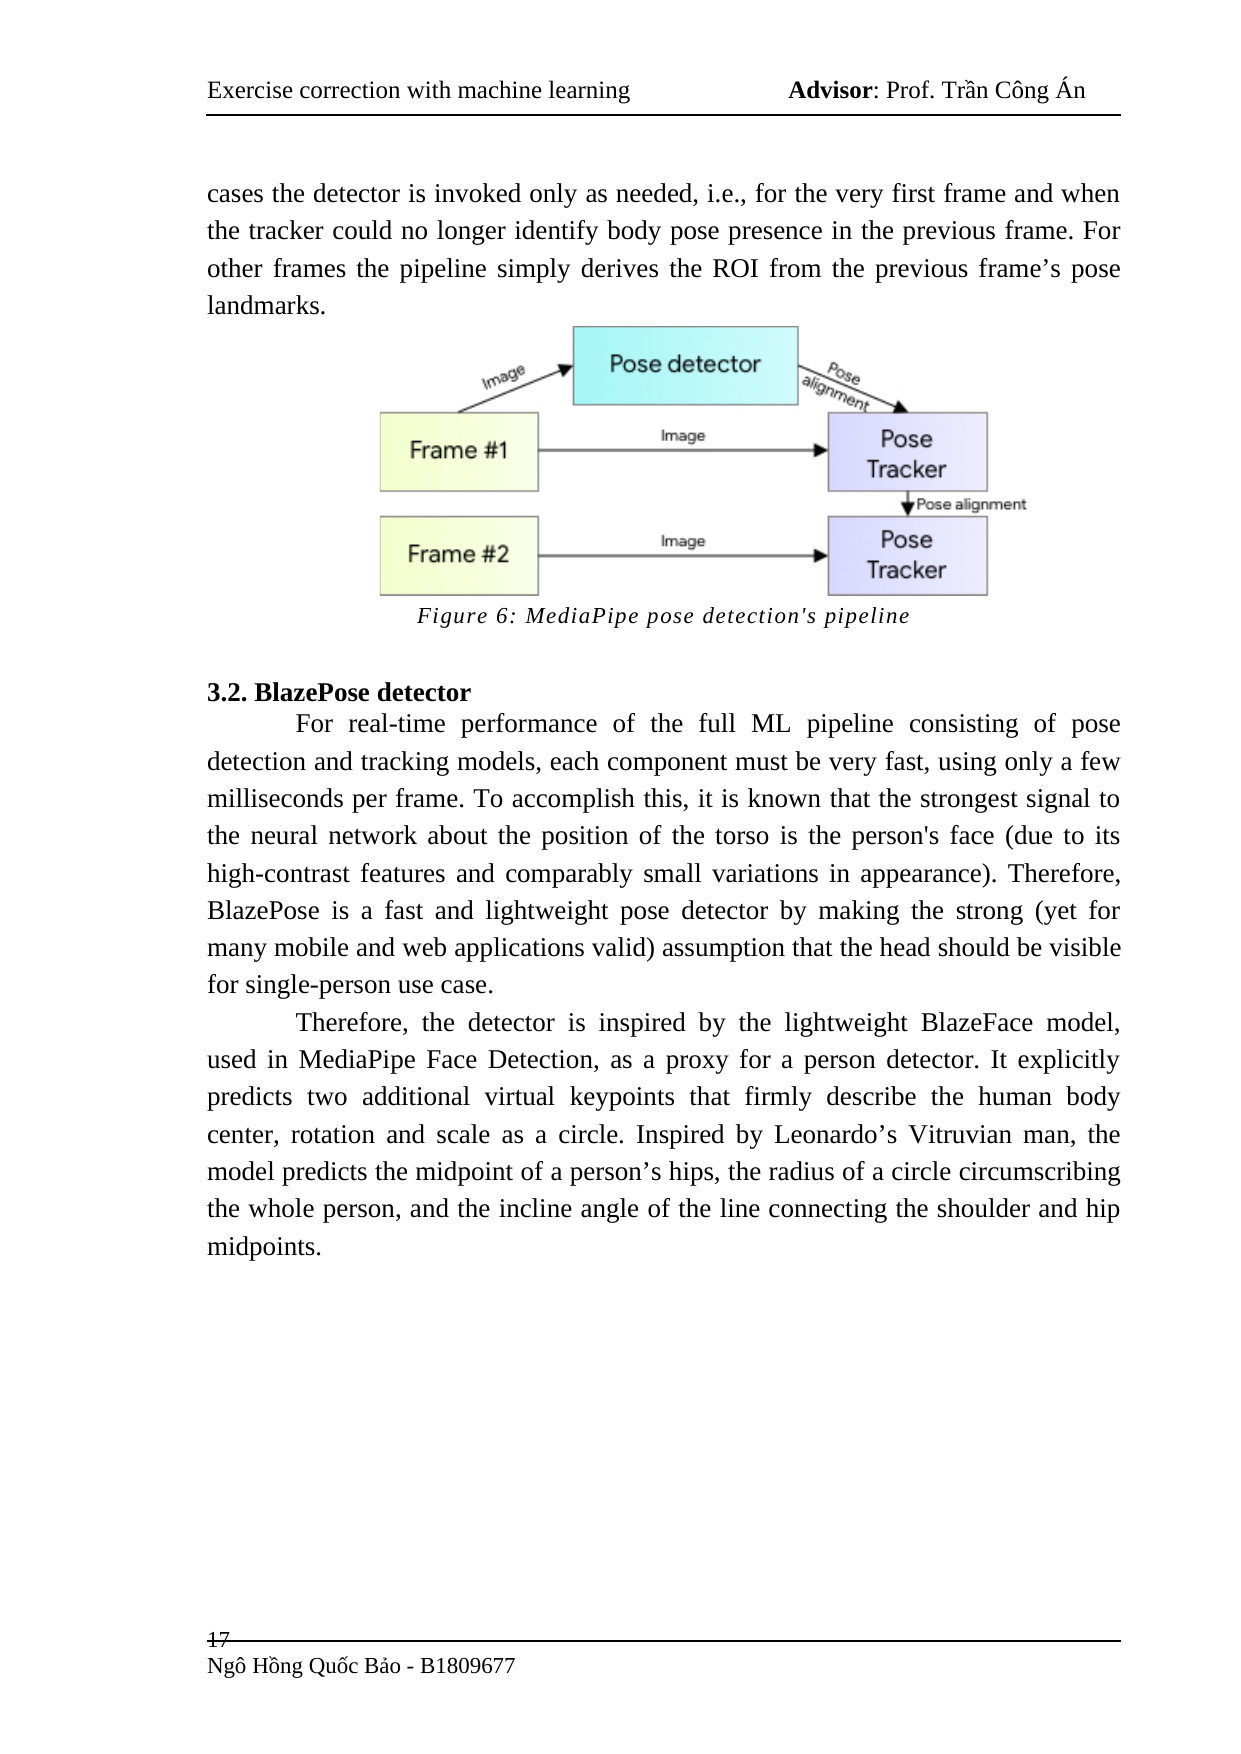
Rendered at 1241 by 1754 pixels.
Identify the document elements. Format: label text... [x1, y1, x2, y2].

text For real-time performance of the full ML pipeline consisting of pose detection and tracking models, each component must be very fast, using only a few milliseconds per frame. To accomplish this, it is known that the strongest signal to the neural network about the position of the torso is the person's face (due to its high-contrast features and comparably small variations in appearance). Therefore, BlazePose is a fast and lightweight pose detector by making the strong (yet for many mobile and web applications valid) assumption that the head should be visible for single-person use case. [207, 707, 1122, 1000]
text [207, 177, 1122, 320]
text Figure 6: MediaPipe pose detection's pipeline [207, 602, 1122, 628]
picture [379, 326, 1038, 596]
text 3.2. BlazePose detector [207, 676, 1122, 707]
text Therefore, the detector is inspired by the lightweight BlazeFace model, used in MediaPipe Face Detection, as a proxy for a person detector. It explicitly predicts two additional virtual keypoints that firmly describe the human body center, rotation and scale as a circle. Inspired by Leonardo’s Vitruvian man, the model predicts the midpoint of a person’s hips, the radius of a circle circumscribing the whole person, and the incline angle of the line connecting the shoulder and hip midpoints. [207, 1006, 1122, 1261]
